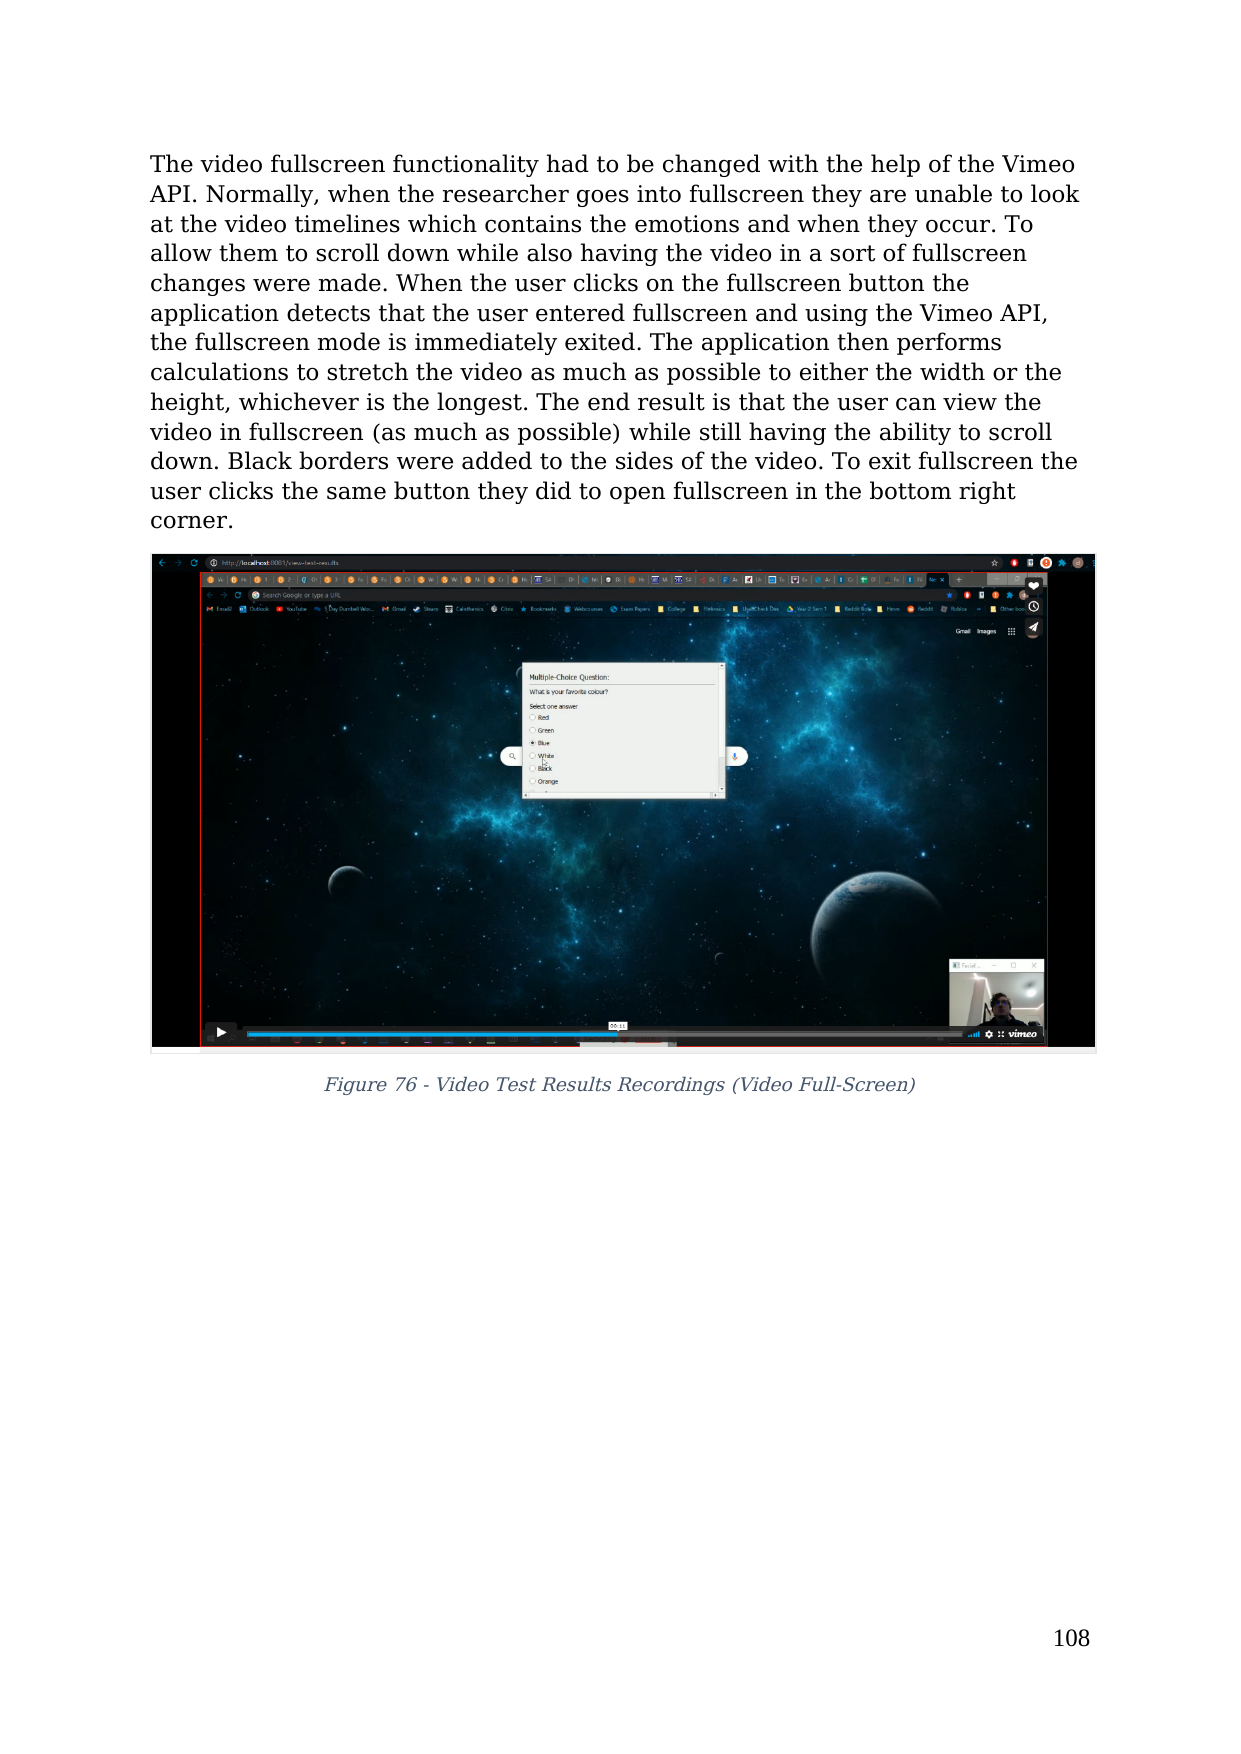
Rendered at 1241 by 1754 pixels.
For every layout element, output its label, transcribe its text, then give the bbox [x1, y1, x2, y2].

text The video fullscreen functionality had to be changed with the help of the Vimeo API. Normally, when the researcher goes into fullscreen they are unable to look at the video timelines which contains the emotions and when they occur. To allow them to scroll down while also having the video in a sort of fullscreen changes were made. When the user clicks on the fullscreen button the application detects that the user entered fullscreen and using the Vimeo API, the fullscreen mode is immediately exited. The application then performs calculations to stretch the video as much as possible to either the width or the height, whichever is the longest. The end result is that the user can view the video in fullscreen (as much as possible) while still having the ability to scroll down. Black borders were added to the sides of the video. To exit fullscreen the user clicks the same button they did to open fullscreen in the bottom right corner. [150, 150, 1090, 534]
picture [152, 554, 1095, 1053]
